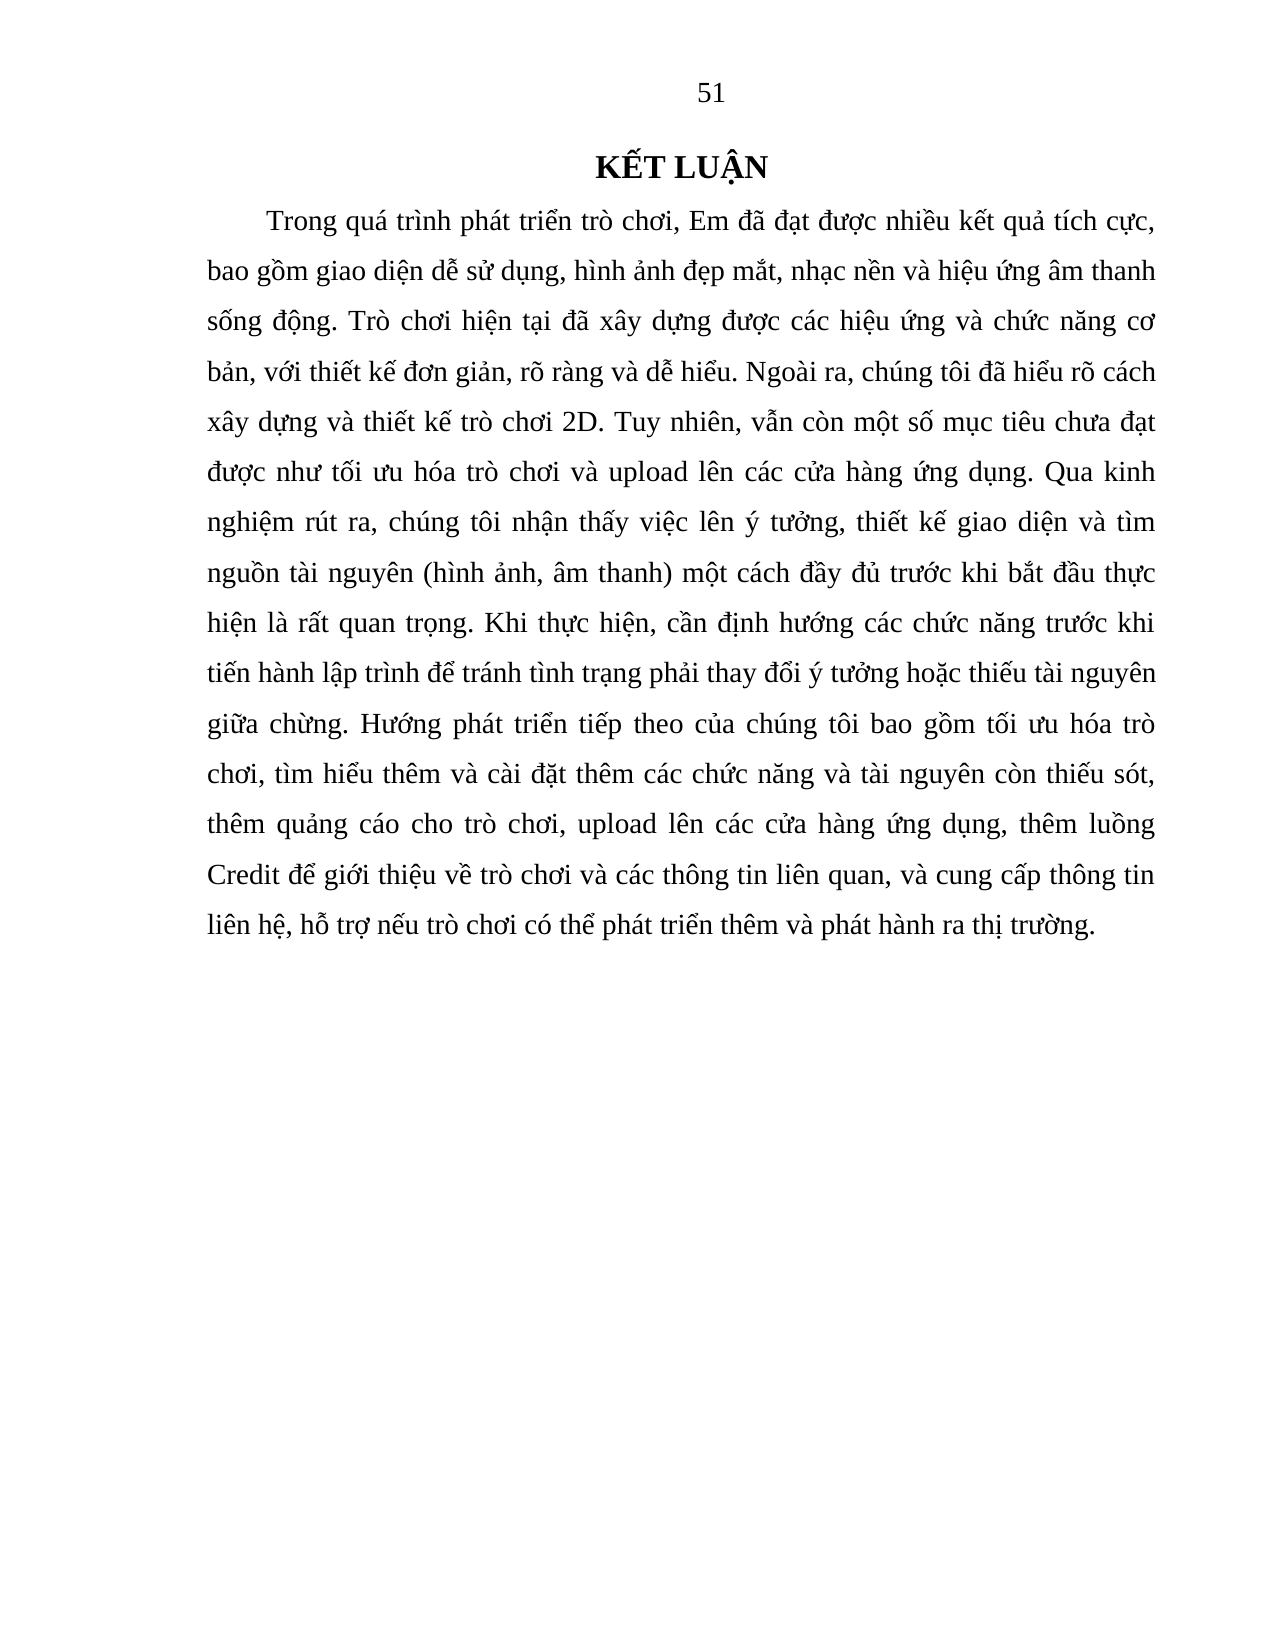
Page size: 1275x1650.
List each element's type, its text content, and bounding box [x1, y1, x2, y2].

text Trong quá trình phát triển trò chơi, Em đã đạt được nhiều kết quả tích cực, bao gồm giao diện dễ sử dụng, hình ảnh đẹp mắt, nhạc nền và hiệu ứng âm thanh sống động. Trò chơi hiện tại đã xây dựng được các hiệu ứng và chức năng cơ bản, với thiết kế đơn giản, rõ ràng và dễ hiểu. Ngoài ra, chúng tôi đã hiểu rõ cách xây dựng và thiết kế trò chơi 2D. Tuy nhiên, vẫn còn một số mục tiêu chưa đạt được như tối ưu hóa trò chơi và upload lên các cửa hàng ứng dụng. Qua kinh nghiệm rút ra, chúng tôi nhận thấy việc lên ý tưởng, thiết kế giao diện và tìm nguồn tài nguyên (hình ảnh, âm thanh) một cách đầy đủ trước khi bắt đầu thực hiện là rất quan trọng. Khi thực hiện, cần định hướng các chức năng trước khi tiến hành lập trình để tránh tình trạng phải thay đổi ý tưởng hoặc thiếu tài nguyên giữa chừng. Hướng phát triển tiếp theo của chúng tôi bao gồm tối ưu hóa trò chơi, tìm hiểu thêm và cài đặt thêm các chức năng và tài nguyên còn thiếu sót, thêm quảng cáo cho trò chơi, upload lên các cửa hàng ứng dụng, thêm luồng Credit để giới thiệu về trò chơi và các thông tin liên quan, và cung cấp thông tin liên hệ, hỗ trợ nếu trò chơi có thể phát triển thêm và phát hành ra thị trường. [207, 203, 1157, 941]
subtitle KẾT LUẬN [207, 148, 1157, 186]
